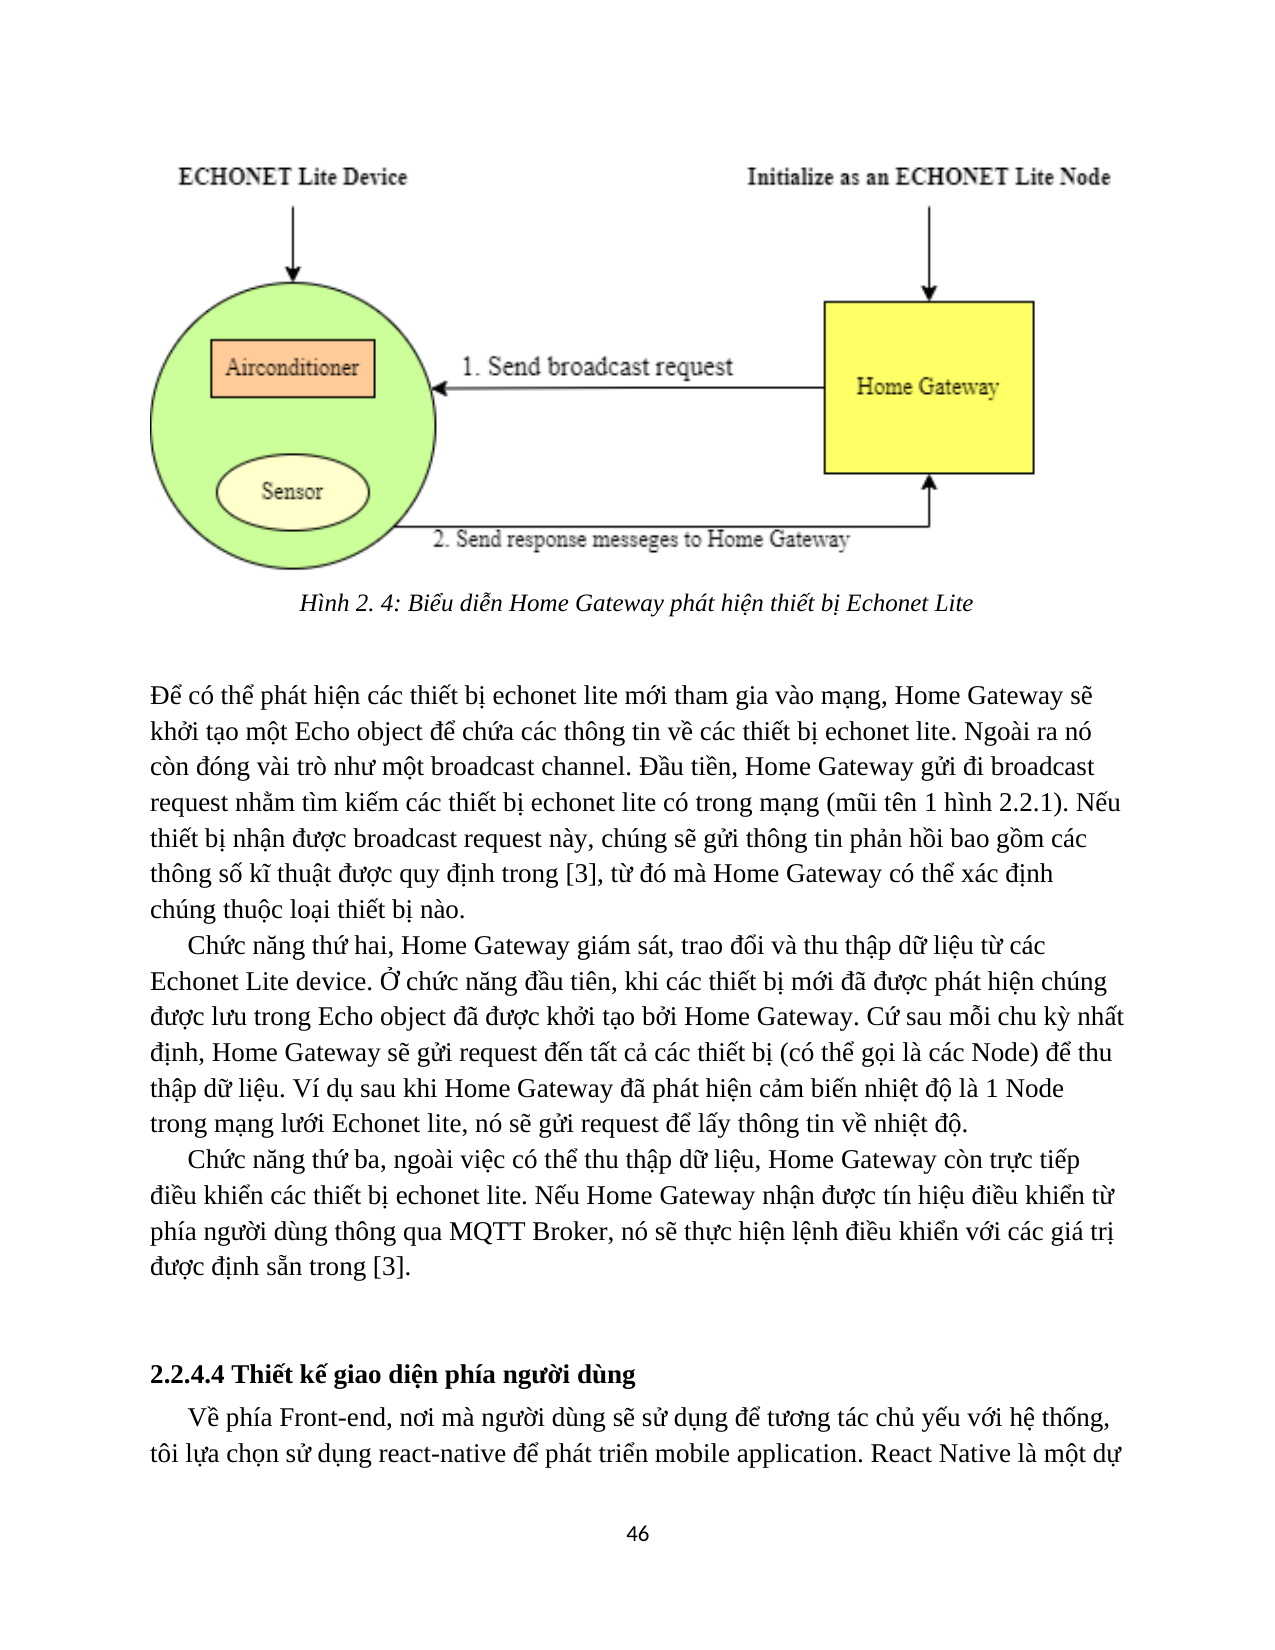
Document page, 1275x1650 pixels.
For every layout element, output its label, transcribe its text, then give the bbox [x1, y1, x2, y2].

text Chức năng thứ hai, Home Gateway giám sát, trao đổi và thu thập dữ liệu từ các Echonet Lite device. Ở chức năng đầu tiên, khi các thiết bị mới đã được phát hiện chúng được lưu trong Echo object đã được khởi tạo bởi Home Gateway. Cứ sau mỗi chu kỳ nhất định, Home Gateway sẽ gửi request đến tất cả các thiết bị (có thể gọi là các Node) để thu thập dữ liệu. Ví dụ sau khi Home Gateway đã phát hiện cảm biến nhiệt độ là 1 Node trong mạng lưới Echonet lite, nó sẽ gửi request để lấy thông tin về nhiệt độ. [150, 929, 1125, 1139]
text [150, 1401, 1125, 1468]
subtitle 2.2.4.4 Thiết kế giao diện phía người dùng [150, 1358, 1125, 1389]
text Để có thể phát hiện các thiết bị echonet lite mới tham gia vào mạng, Home Gateway sẽ khởi tạo một Echo object để chứa các thông tin về các thiết bị echonet lite. Ngoài ra nó còn đóng vài trò như một broadcast channel. Đầu tiền, Home Gateway gửi đi broadcast request nhằm tìm kiếm các thiết bị echonet lite có trong mạng (mũi tên 1 hình 2.2.1). Nếu thiết bị nhận được broadcast request này, chúng sẽ gửi thông tin phản hồi bao gồm các thông số kĩ thuật được quy định trong [3], từ đó mà Home Gateway có thể xác định chúng thuộc loại thiết bị nào. [150, 679, 1125, 924]
picture [150, 150, 1129, 572]
text Hình 2. : Biểu diễn Home Gateway phát hiện thiết bị Echonet Lite [150, 588, 1125, 617]
text Chức năng thứ ba, ngoài việc có thể thu thập dữ liệu, Home Gateway còn trực tiếp điều khiển các thiết bị echonet lite. Nếu Home Gateway nhận được tín hiệu điều khiển từ phía người dùng thông qua MQTT Broker, nó sẽ thực hiện lệnh điều khiển với các giá trị được định sẵn trong [3]. [150, 1143, 1125, 1282]
